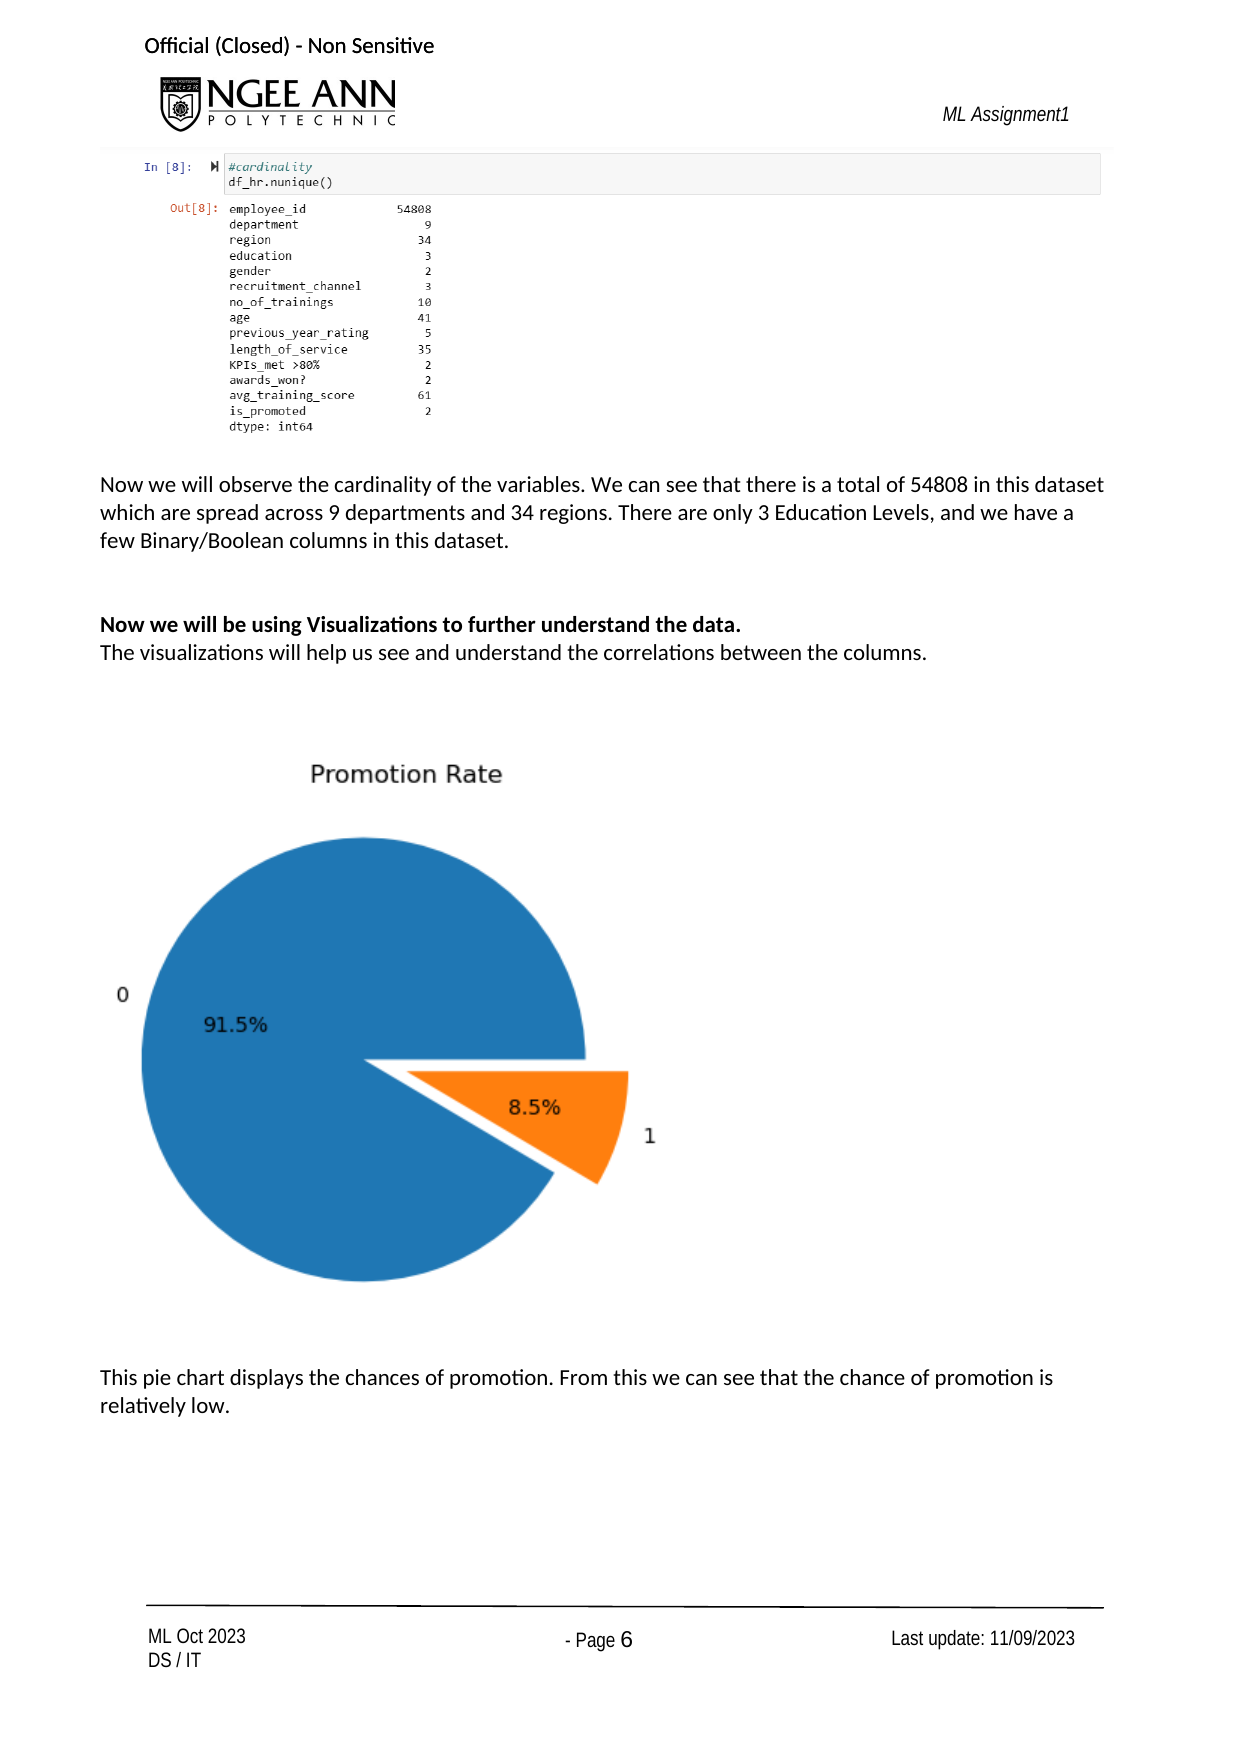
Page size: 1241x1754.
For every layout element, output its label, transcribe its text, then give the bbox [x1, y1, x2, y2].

picture [160, 77, 395, 132]
picture [100, 750, 699, 1364]
text This pie chart displays the chances of promotion. From this we can see that the chance of promotion is relatively low. [100, 1363, 1113, 1419]
text Now we will be using Visualizations to further understand the data. [100, 610, 1113, 638]
text Now we will observe the cardinality of the variables. We can see that there is a total of 54808 in this dataset which are spread across 9 departments and 34 regions. There are only 3 Education Levels, and we have a few Binary/Boolean columns in this dataset. [100, 470, 1113, 554]
picture [100, 147, 1114, 444]
text The visualizations will help us see and understand the correlations between the columns. [100, 638, 1113, 666]
